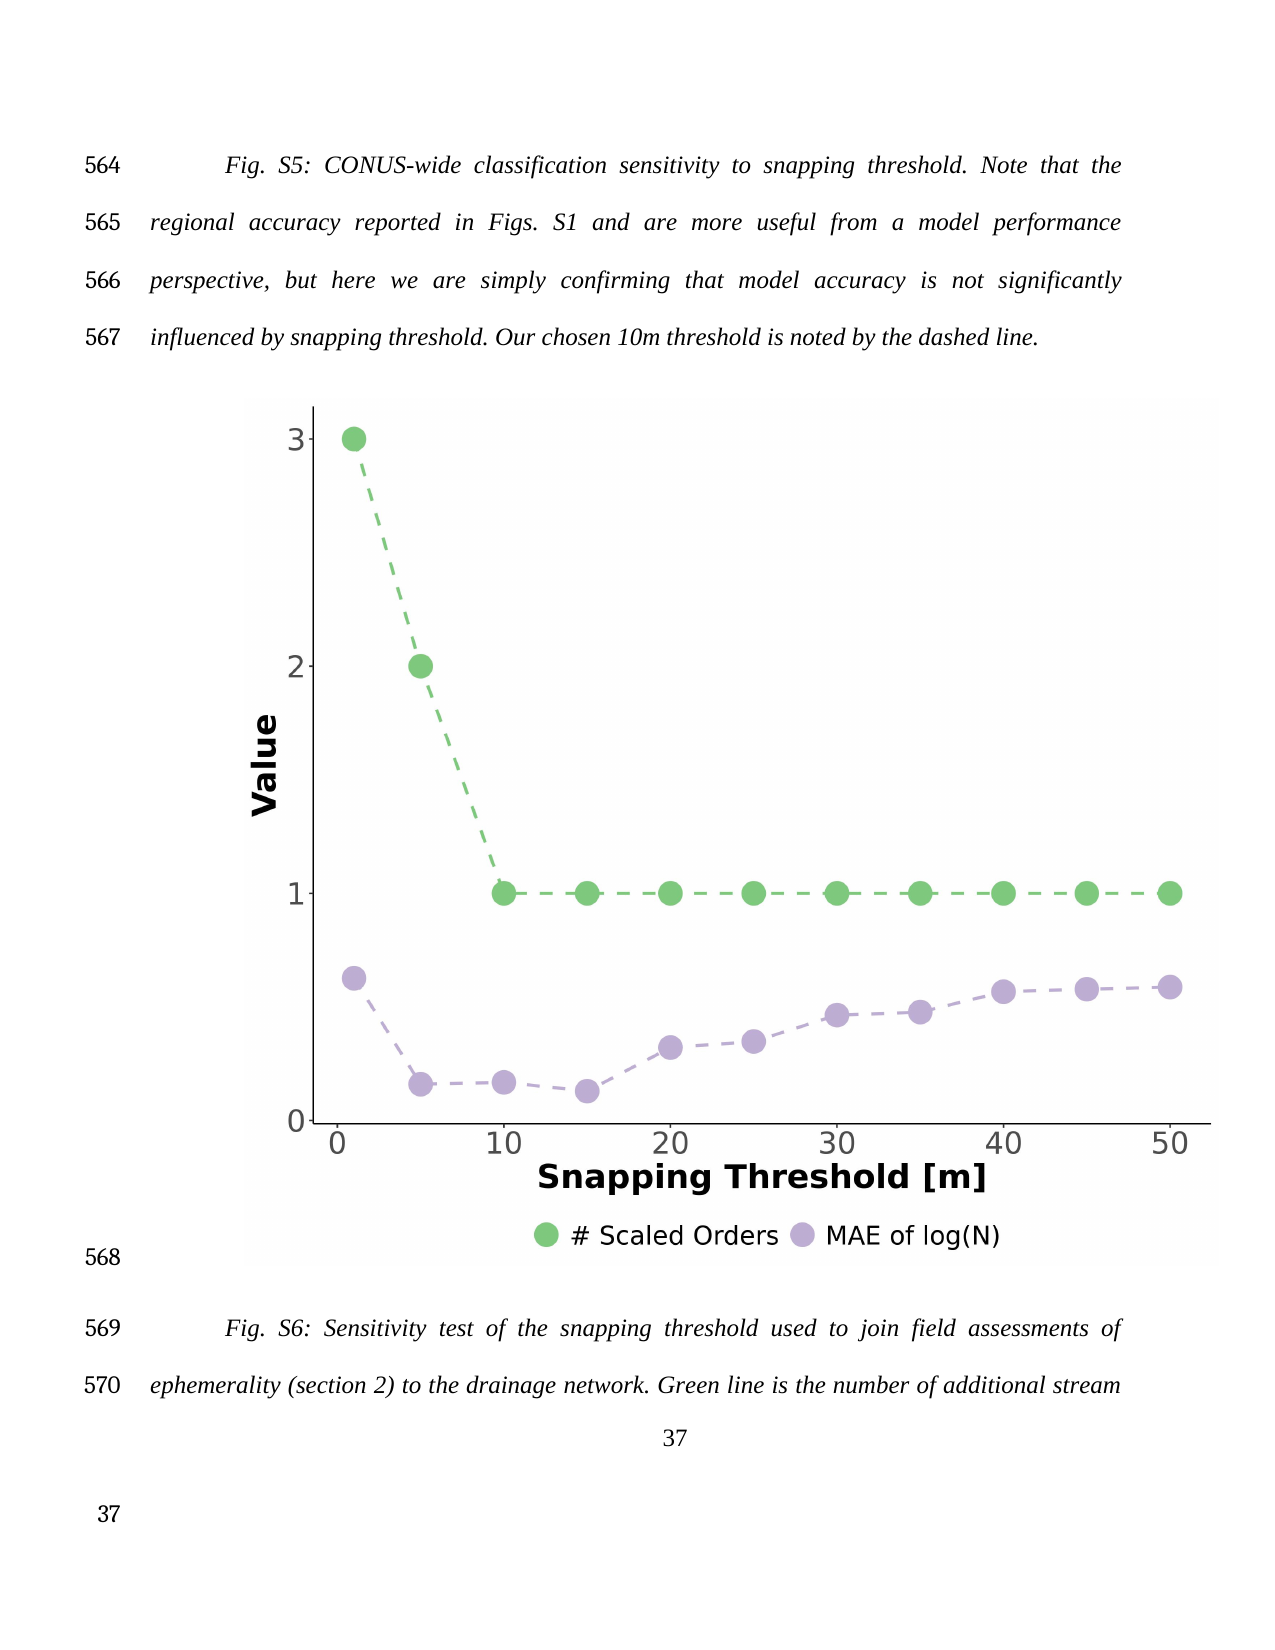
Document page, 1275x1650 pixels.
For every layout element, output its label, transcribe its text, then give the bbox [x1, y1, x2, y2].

picture [243, 398, 1219, 1266]
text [150, 1313, 1125, 1399]
text Fig. S5: CONUS-wide classification sensitivity to snapping threshold. Note that the regional accuracy reported in Figs. S1 and are more useful from a model performance perspective, but here we are simply confirming that model accuracy is not significantly influenced by snapping threshold. Our chosen 10m threshold is noted by the dashed line. [150, 150, 1125, 351]
